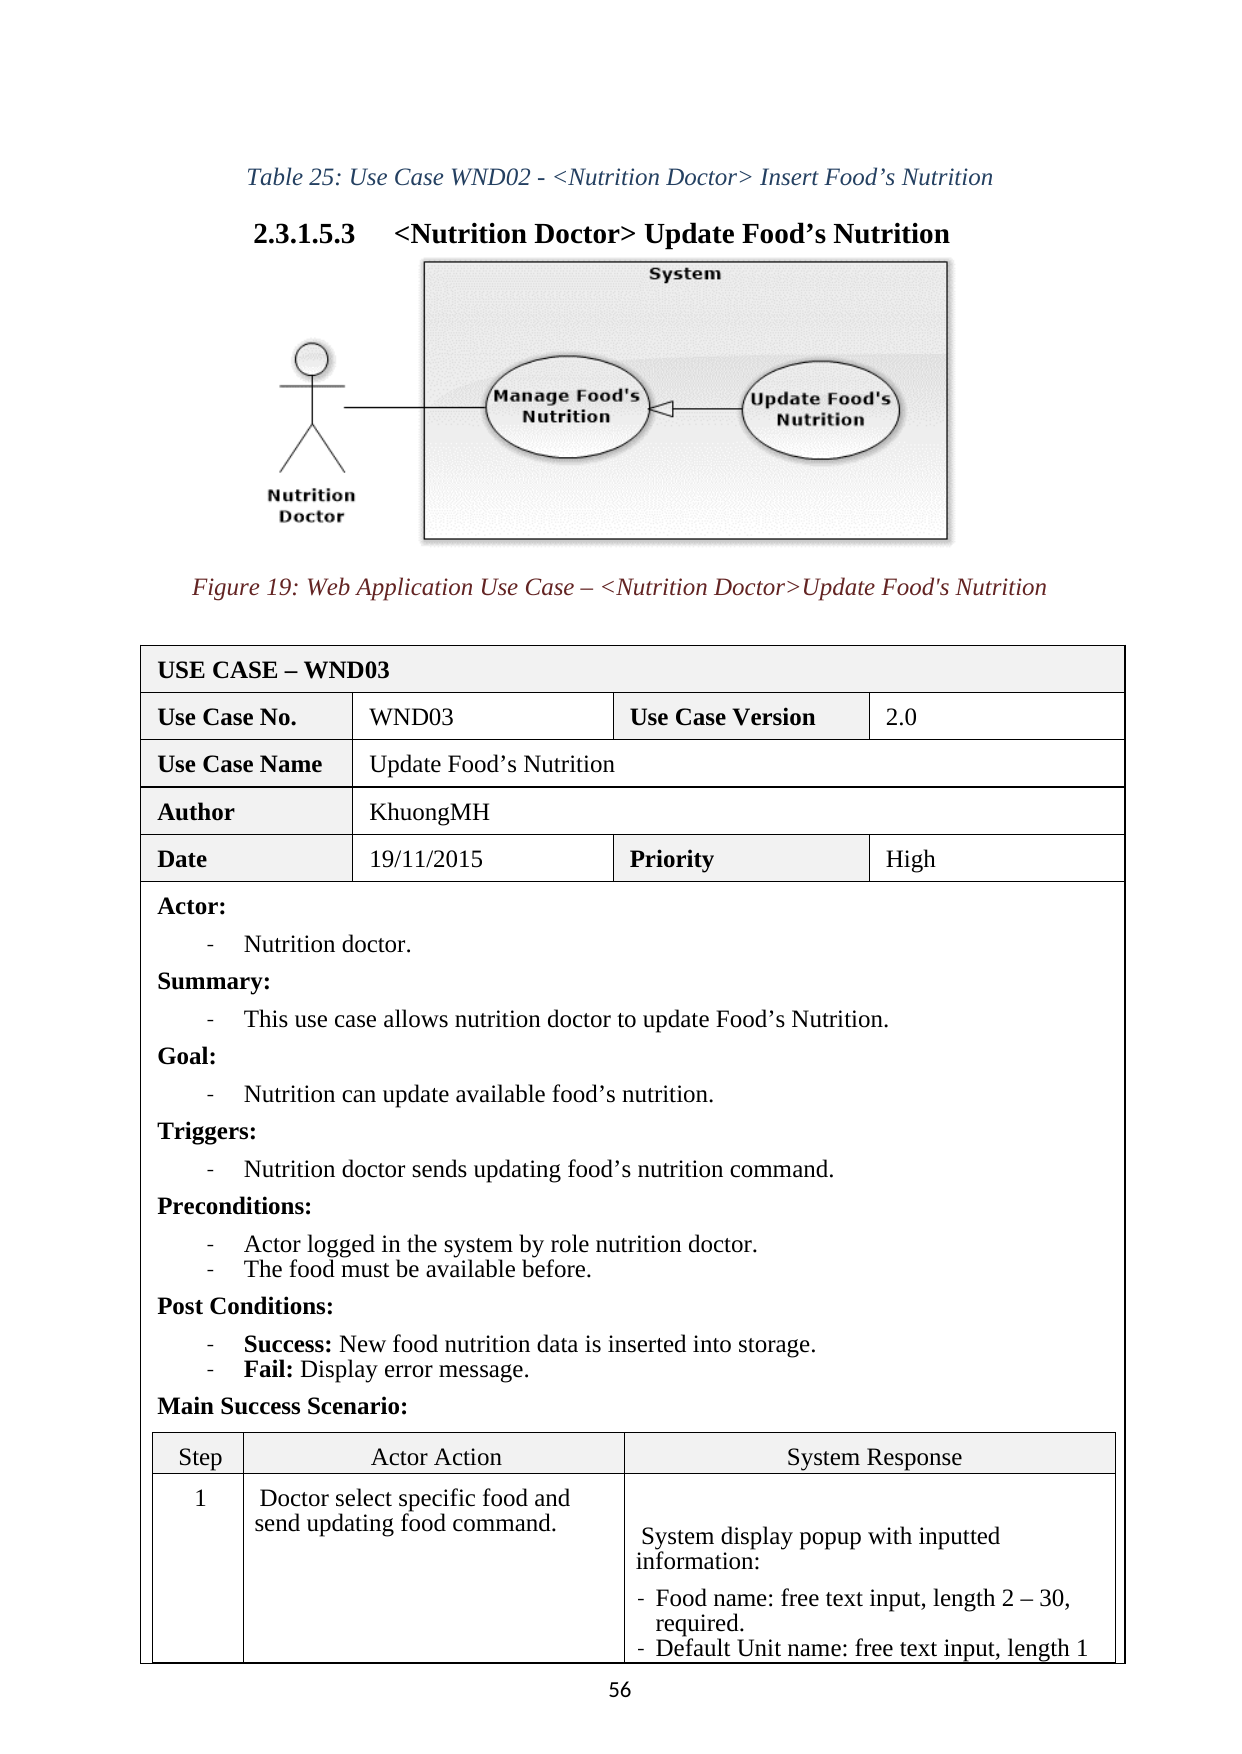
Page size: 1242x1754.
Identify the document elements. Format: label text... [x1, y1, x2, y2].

table_cell Update Food’s Nutrition [353, 740, 1124, 786]
table_cell High [870, 835, 1124, 881]
table_cell KhuongMH [353, 788, 1124, 834]
table_cell Use Case Version [614, 693, 869, 739]
table_cell Author [141, 788, 352, 834]
picture [259, 255, 980, 572]
table_cell 2.0 [870, 693, 1124, 739]
table_cell 19/11/2015 [353, 835, 613, 881]
table_cell Date [141, 835, 352, 881]
text Figure 19: Web Application Use Case – <Nutrition Doctor>Update Food's Nutrition [94, 572, 1146, 624]
table_cell Use Case Name [141, 740, 352, 786]
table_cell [141, 882, 1124, 1663]
table_cell WND03 [353, 693, 613, 739]
table_cell Use Case No. [141, 693, 352, 739]
subtitle <Nutrition Doctor> Update Food’s Nutrition [253, 216, 1146, 249]
table_header USE CASE – WND03 [141, 646, 1124, 692]
text Table 25: Use Case WND02 - <Nutrition Doctor> Insert Food’s Nutrition [94, 162, 1146, 191]
table_cell Priority [614, 835, 869, 881]
